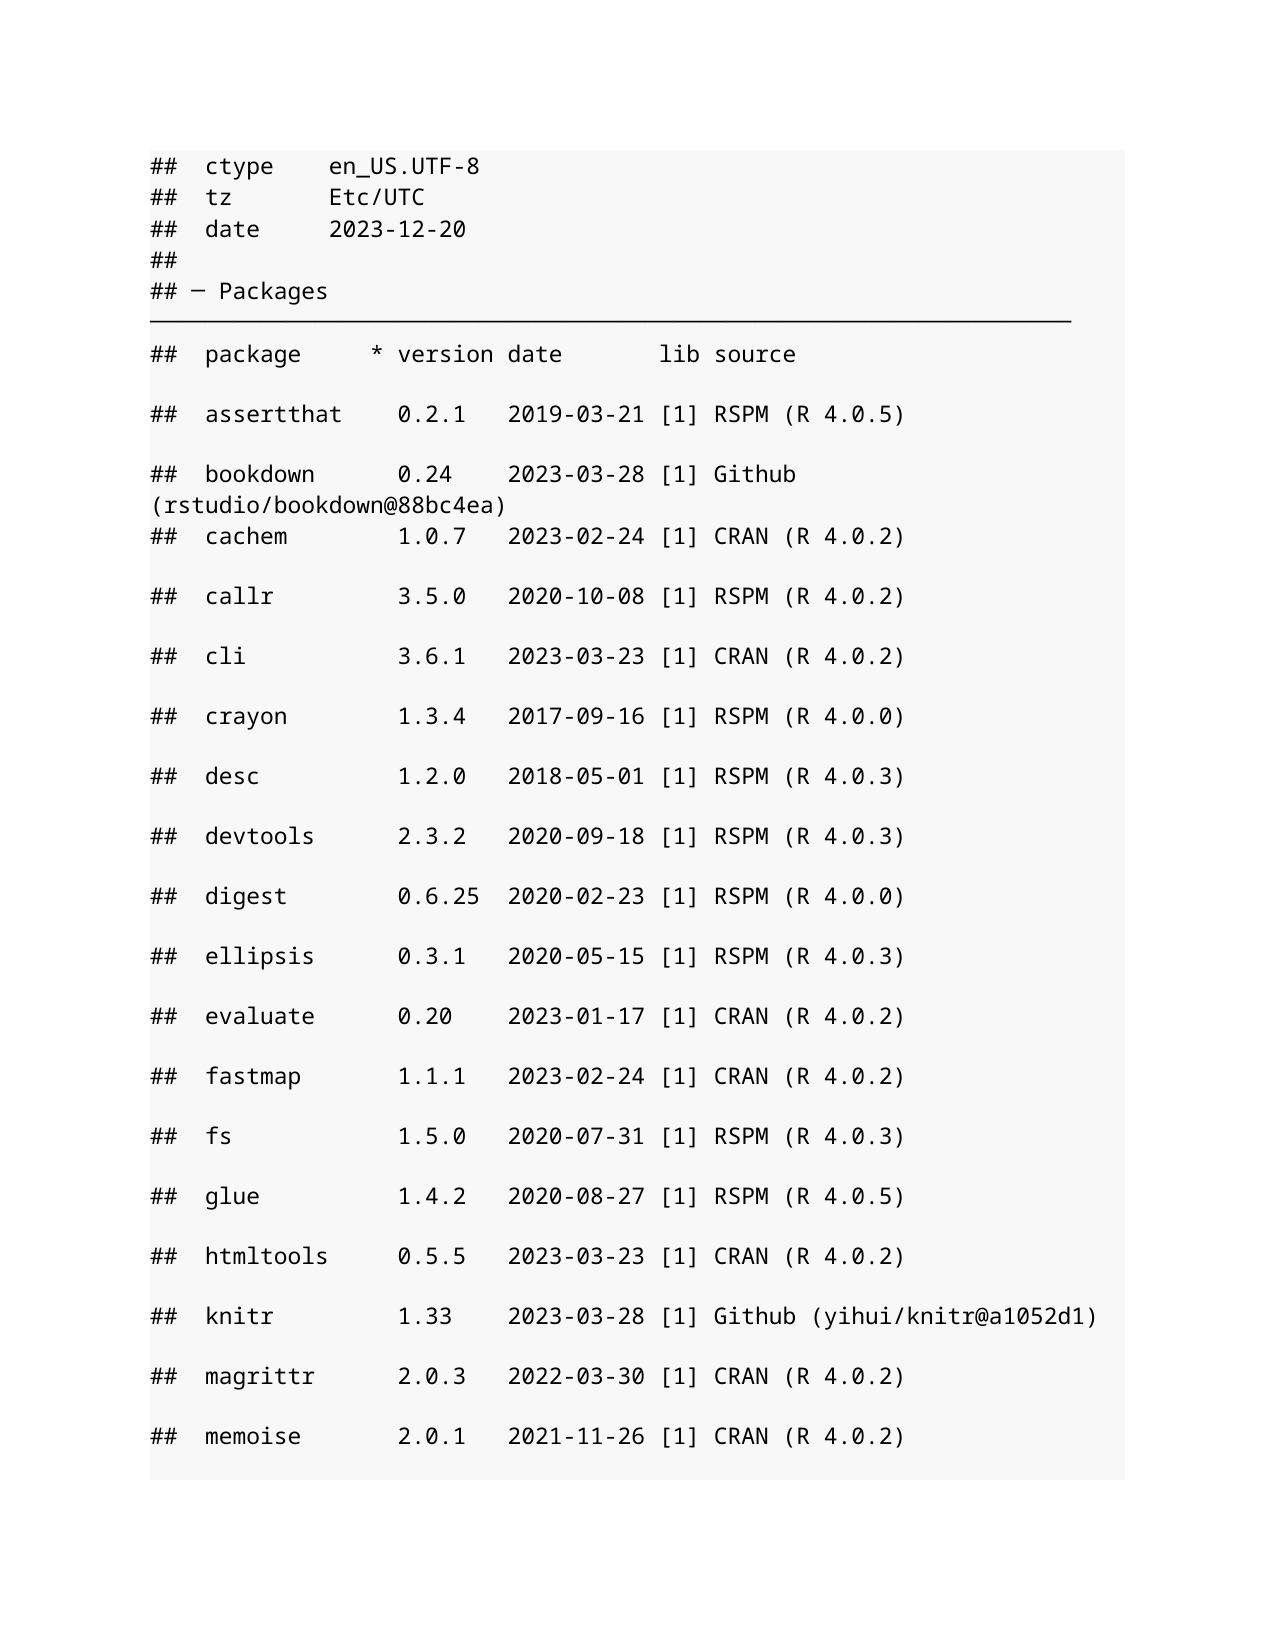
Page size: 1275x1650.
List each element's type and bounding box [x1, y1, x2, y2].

text [150, 150, 1125, 1480]
